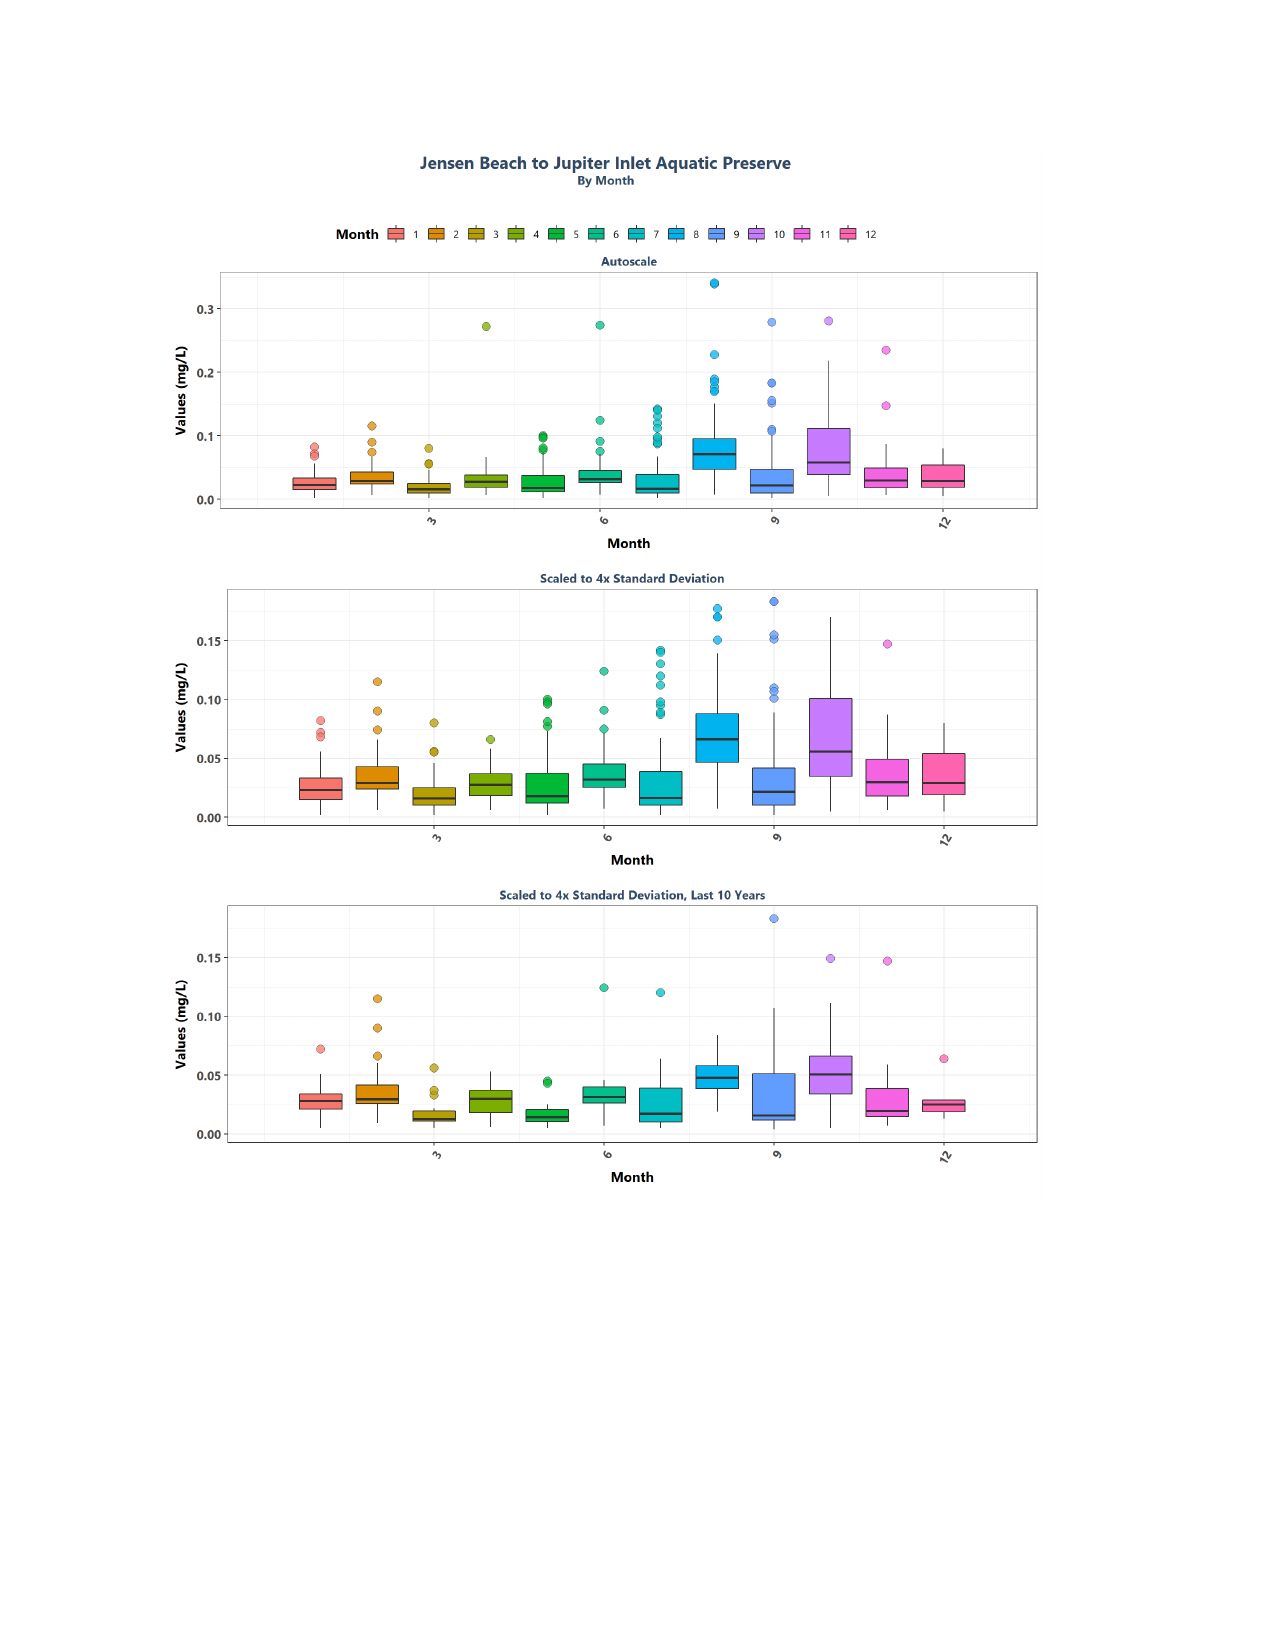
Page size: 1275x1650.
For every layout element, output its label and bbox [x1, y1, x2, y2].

picture [168, 150, 1044, 1200]
